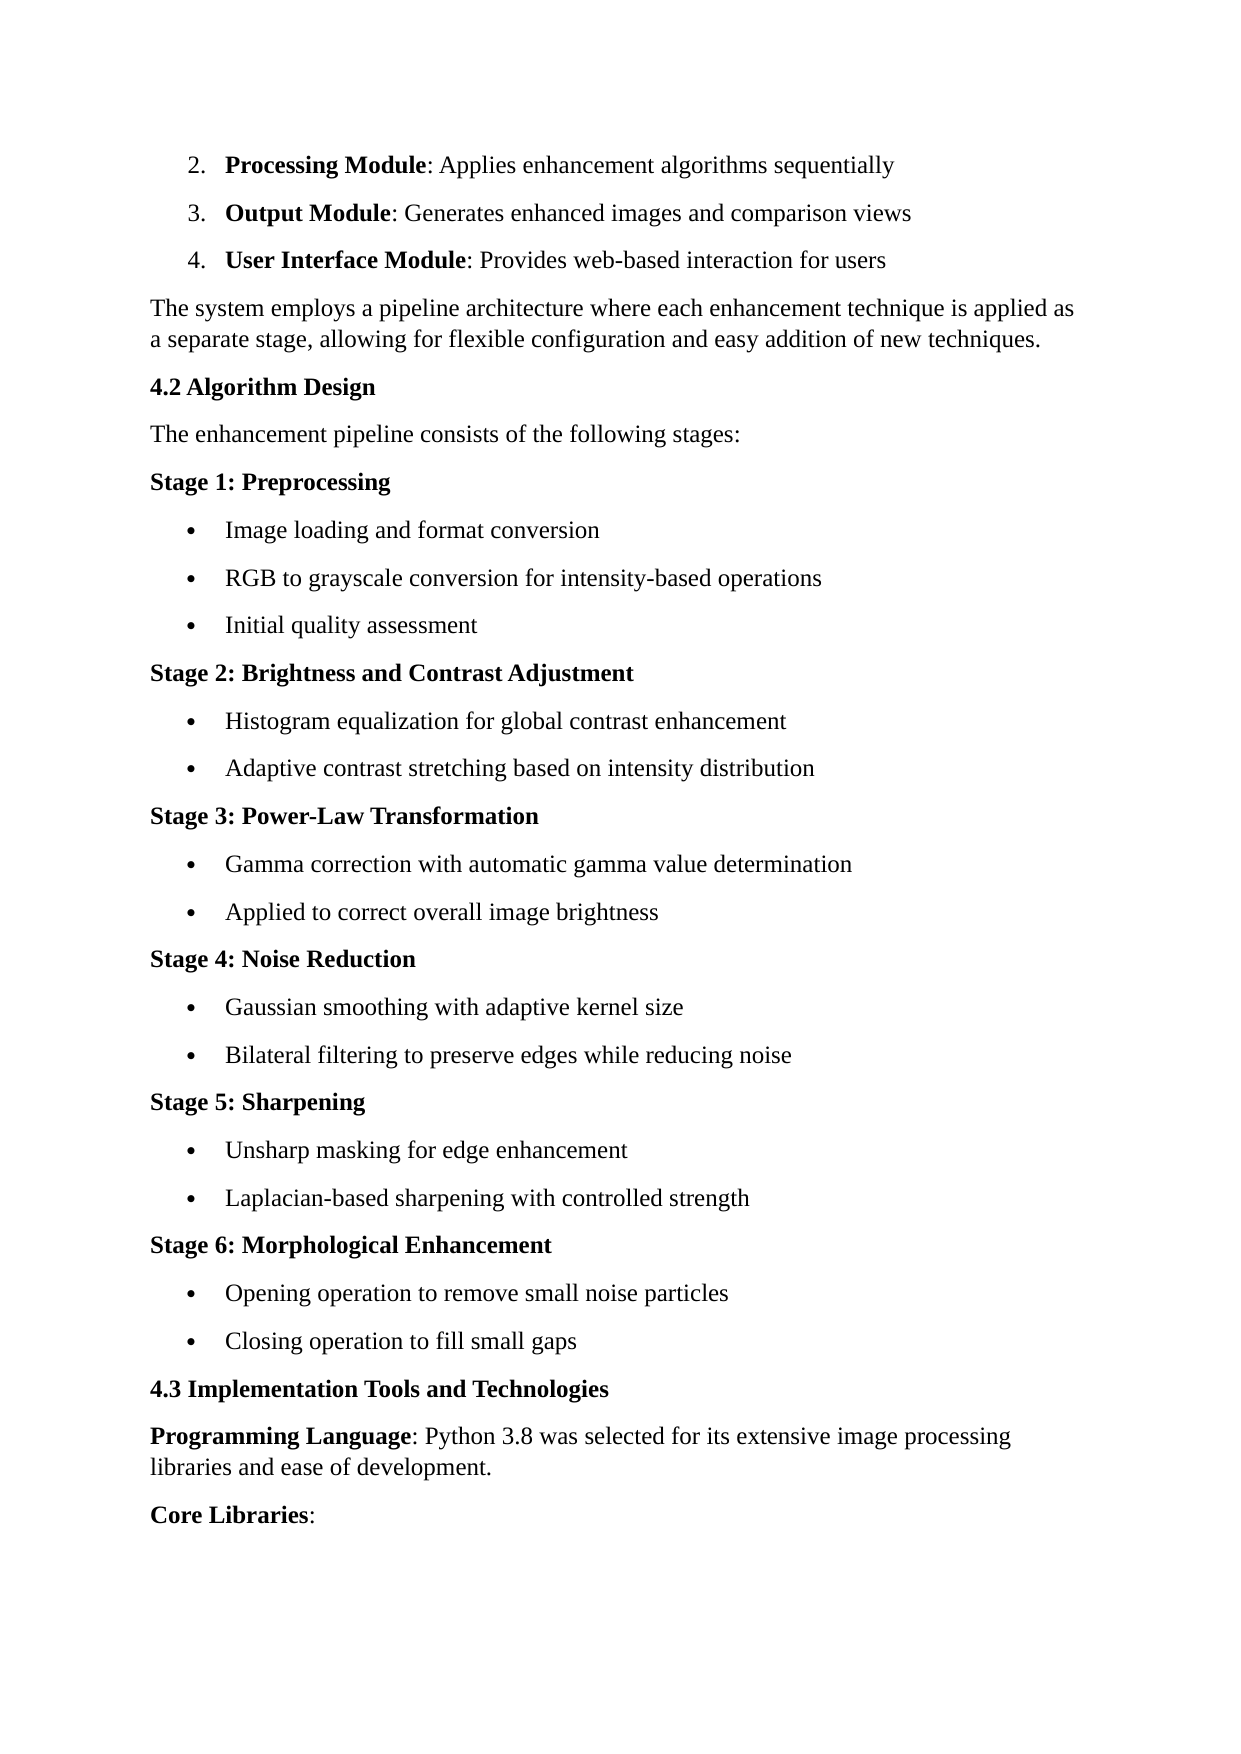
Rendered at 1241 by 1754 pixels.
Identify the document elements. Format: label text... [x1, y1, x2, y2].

text Core Libraries: [150, 1500, 1090, 1529]
text Stage 3: Power-Law Transformation [150, 801, 1090, 830]
list Processing Module: Applies enhancement algorithms sequentially [187, 150, 1090, 179]
list Laplacian-based sharpening with controlled strength​ [187, 1183, 1090, 1212]
text Stage 6: Morphological Enhancement [150, 1231, 1090, 1259]
list Adaptive contrast stretching based on intensity distribution​ [187, 753, 1090, 782]
text Stage 4: Noise Reduction [150, 944, 1090, 973]
list Bilateral filtering to preserve edges while reducing noise​ [187, 1040, 1090, 1068]
list Histogram equalization for global contrast enhancement​ [187, 706, 1090, 734]
text 4.2 Algorithm Design [150, 372, 1090, 401]
list Initial quality assessment [187, 610, 1090, 639]
list Gaussian smoothing with adaptive kernel size​ [187, 992, 1090, 1021]
text Stage 5: Sharpening [150, 1087, 1090, 1116]
text The system employs a pipeline architecture where each enhancement technique is applied as a separate stage, allowing for flexible configuration and easy addition of new techniques.​ [150, 293, 1090, 353]
list Closing operation to fill small gaps​ [187, 1326, 1090, 1355]
list Image loading and format conversion [187, 515, 1090, 544]
text The enhancement pipeline consists of the following stages:​​ [150, 419, 1090, 448]
list RGB to grayscale conversion for intensity-based operations [187, 563, 1090, 591]
text Programming Language: Python 3.8 was selected for its extensive image processing libraries and ease of development.​ [150, 1421, 1090, 1481]
list User Interface Module: Provides web-based interaction for users [187, 245, 1090, 274]
text Stage 1: Preprocessing [150, 467, 1090, 496]
list Gamma correction with automatic gamma value determination​ [187, 849, 1090, 878]
list Unsharp masking for edge enhancement​ [187, 1135, 1090, 1164]
text 4.3 Implementation Tools and Technologies [150, 1374, 1090, 1402]
list Opening operation to remove small noise particles​ [187, 1278, 1090, 1307]
list Output Module: Generates enhanced images and comparison views [187, 198, 1090, 226]
list Applied to correct overall image brightness​ [187, 897, 1090, 925]
text Stage 2: Brightness and Contrast Adjustment [150, 658, 1090, 687]
